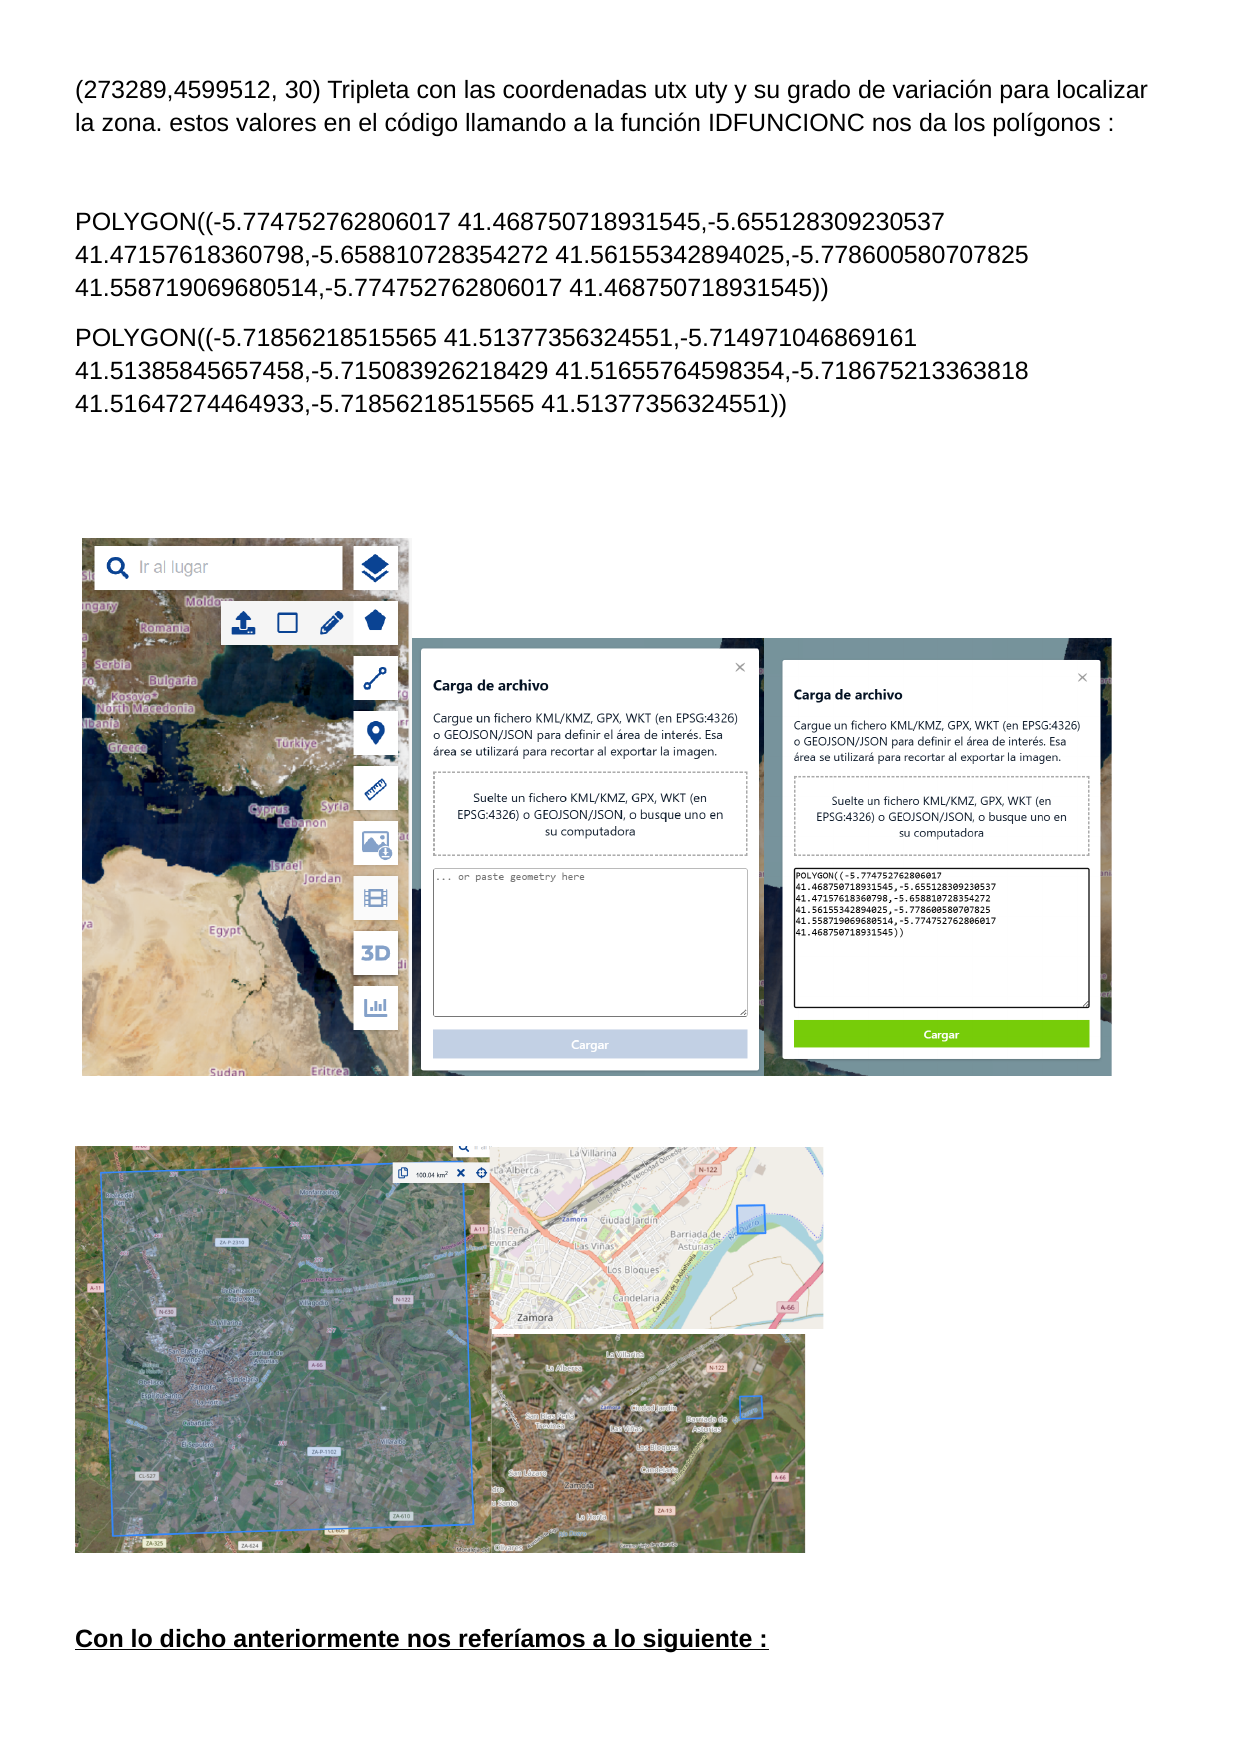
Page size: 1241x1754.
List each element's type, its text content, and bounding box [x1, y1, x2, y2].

text POLYGON((-5.71856218515565 41.51377356324551,-5.714971046869161 41.51385845657458,-5.715083926218429 41.51655764598354,-5.718675213363818 41.51647274464933,-5.71856218515565 41.51377356324551)) [75, 323, 1165, 418]
text POLYGON((-5.774752762806017 41.468750718931545,-5.655128309230537 41.47157618360798,-5.658810728354272 41.56155342894025,-5.778600580707825 41.558719069680514,-5.774752762806017 41.468750718931545)) [75, 207, 1165, 302]
picture [82, 538, 1112, 1076]
text Con lo dicho anteriormente nos referíamos a lo siguiente : [75, 1624, 1165, 1653]
picture [75, 1146, 824, 1553]
text (273289,4599512, 30) Tripleta con las coordenadas utx uty y su grado de variación para localizar la zona. estos valores en el código llamando a la función IDFUNCIONC nos da los polígonos : [75, 75, 1165, 137]
